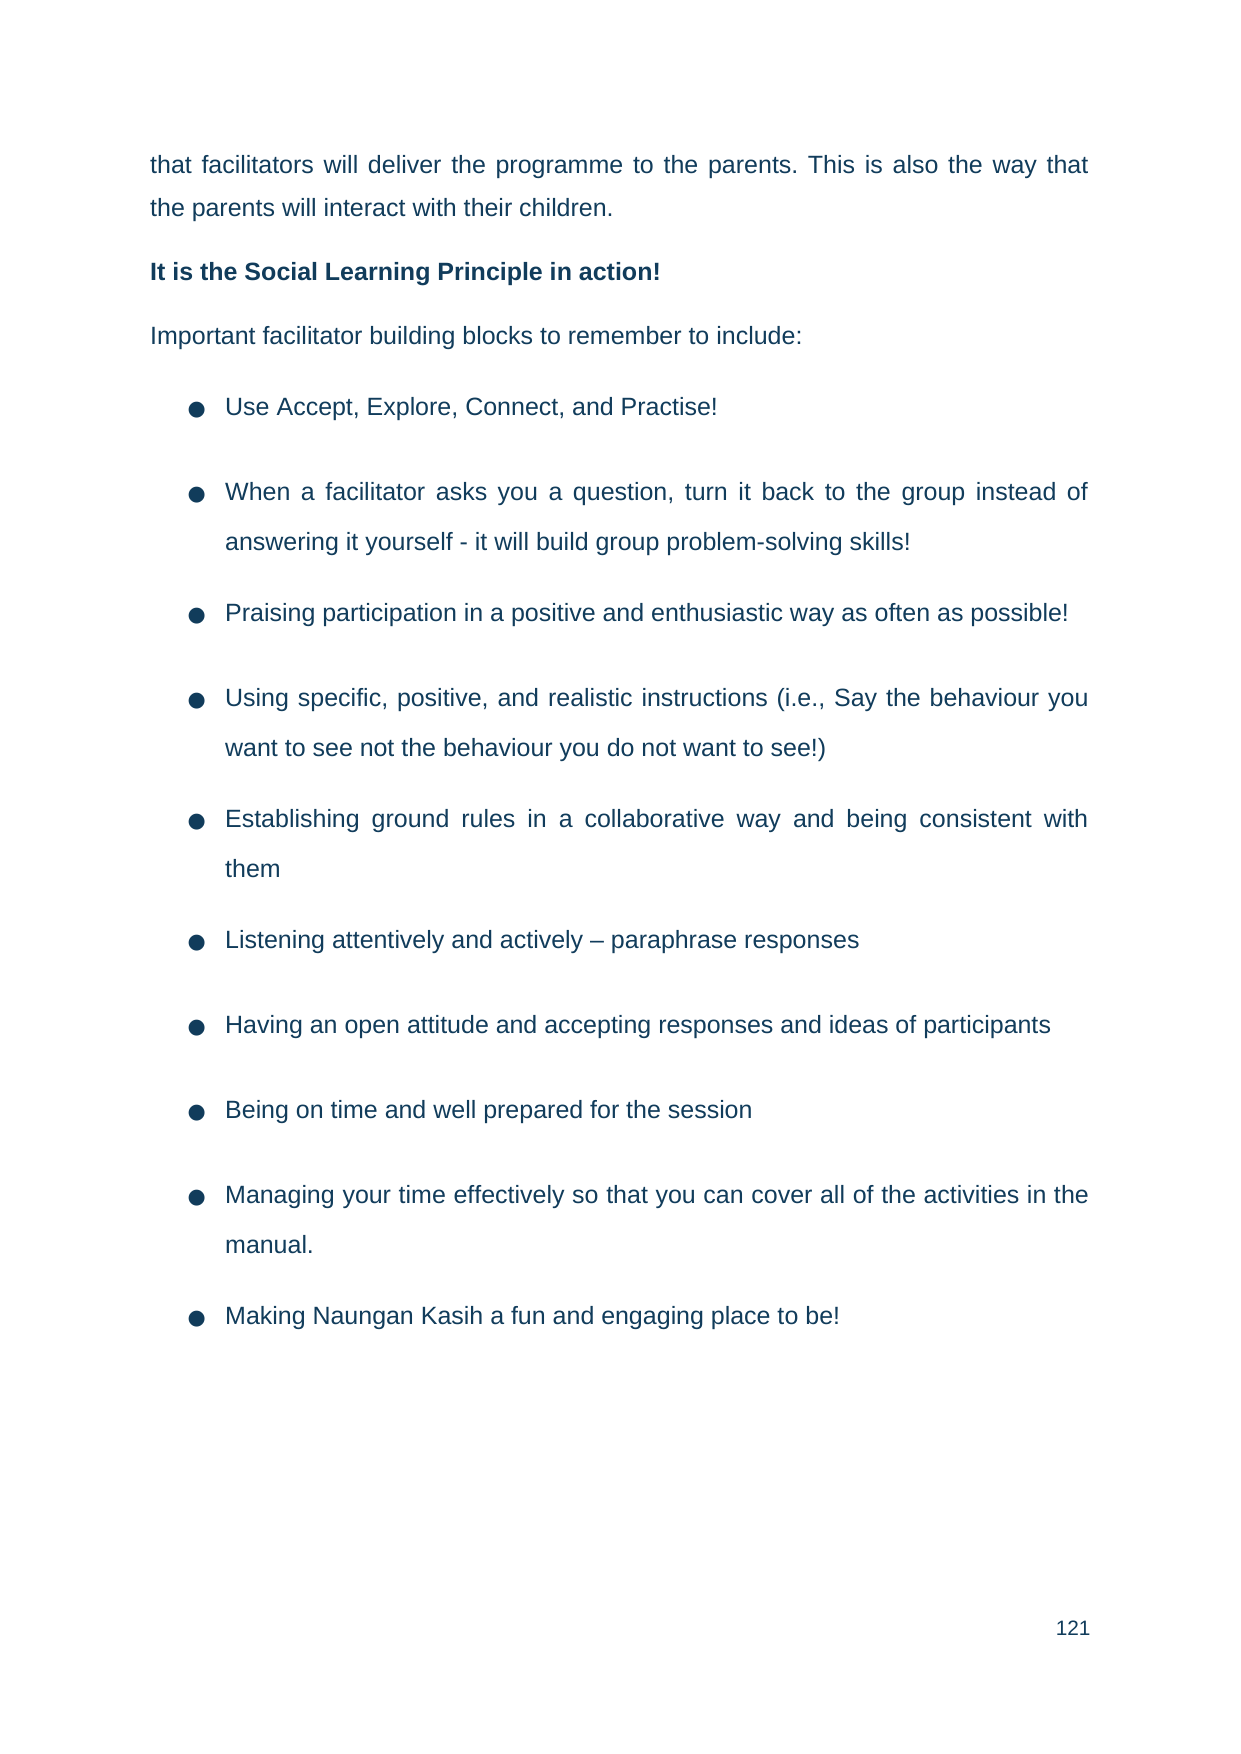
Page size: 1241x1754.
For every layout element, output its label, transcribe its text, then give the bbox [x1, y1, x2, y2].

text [150, 150, 1090, 222]
list Praising participation in a positive and enthusiastic way as often as possible! [187, 591, 1090, 634]
list Use Accept, Explore, Connect, and Practise! [187, 385, 1090, 428]
list Making Naungan Kasih a fun and engaging place to be! [187, 1294, 1090, 1336]
list Using specific, positive, and realistic instructions (i.e., Say the behaviour you want to see not the behaviour you do not want to see!) [187, 676, 1090, 762]
list Establishing ground rules in a collaborative way and being consistent with them [187, 797, 1090, 883]
list Managing your time effectively so that you can cover all of the activities in the manual. [187, 1173, 1090, 1258]
list Listening attentively and actively – paraphrase responses [187, 918, 1090, 961]
list When a facilitator asks you a question, turn it back to the group instead of answering it yourself - it will build group problem-solving skills! [187, 470, 1090, 556]
text It is the Social Learning Principle in action! [150, 257, 1090, 286]
text Important facilitator building blocks to remember to include: [150, 321, 1090, 350]
list Having an open attitude and accepting responses and ideas of participants [187, 1003, 1090, 1046]
list Being on time and well prepared for the session [187, 1088, 1090, 1130]
